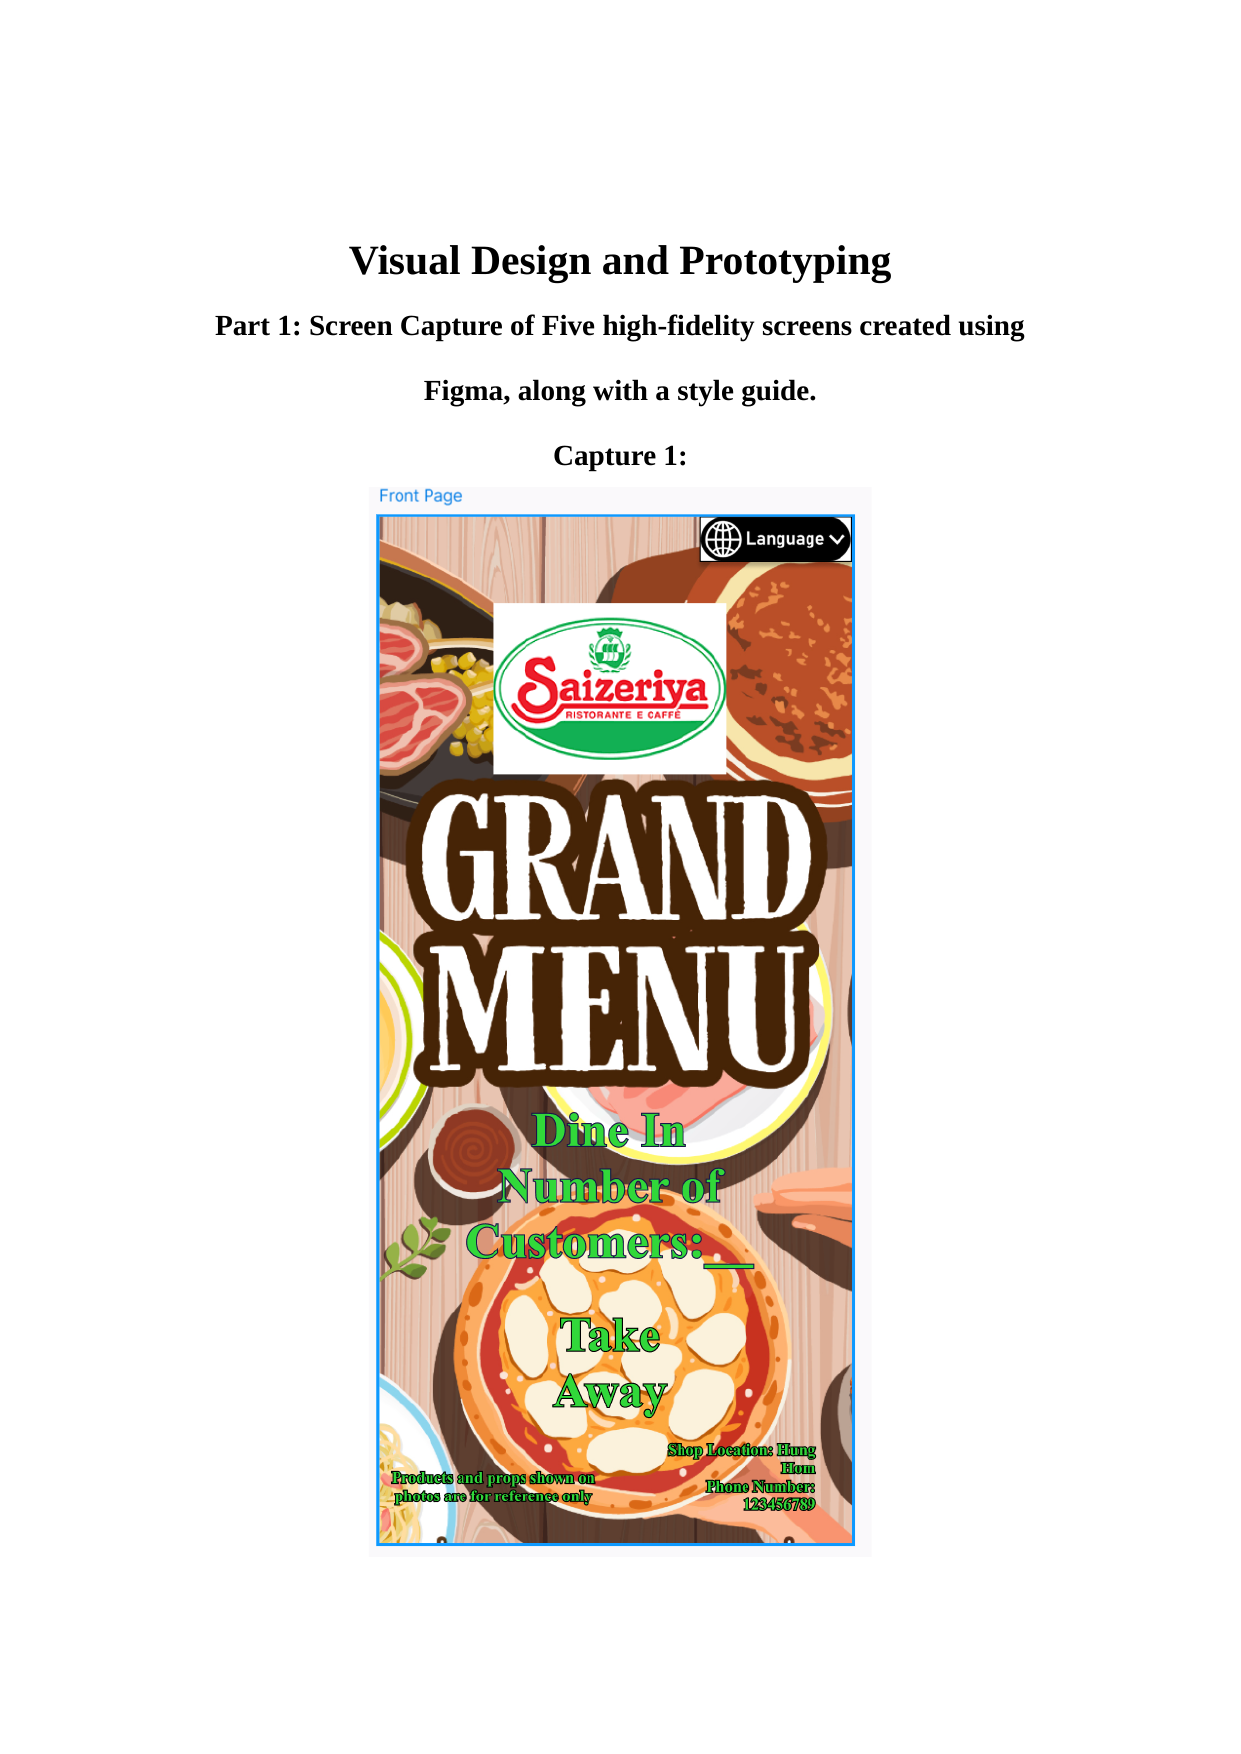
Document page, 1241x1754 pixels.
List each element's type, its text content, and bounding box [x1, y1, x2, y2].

text Capture 1: [187, 422, 1053, 487]
picture [368, 487, 872, 1557]
text Part 1: Screen Capture of Five high-fidelity screens created using Figma, along with a style guide. [187, 292, 1053, 422]
text Visual Design and Prototyping [187, 227, 1053, 292]
